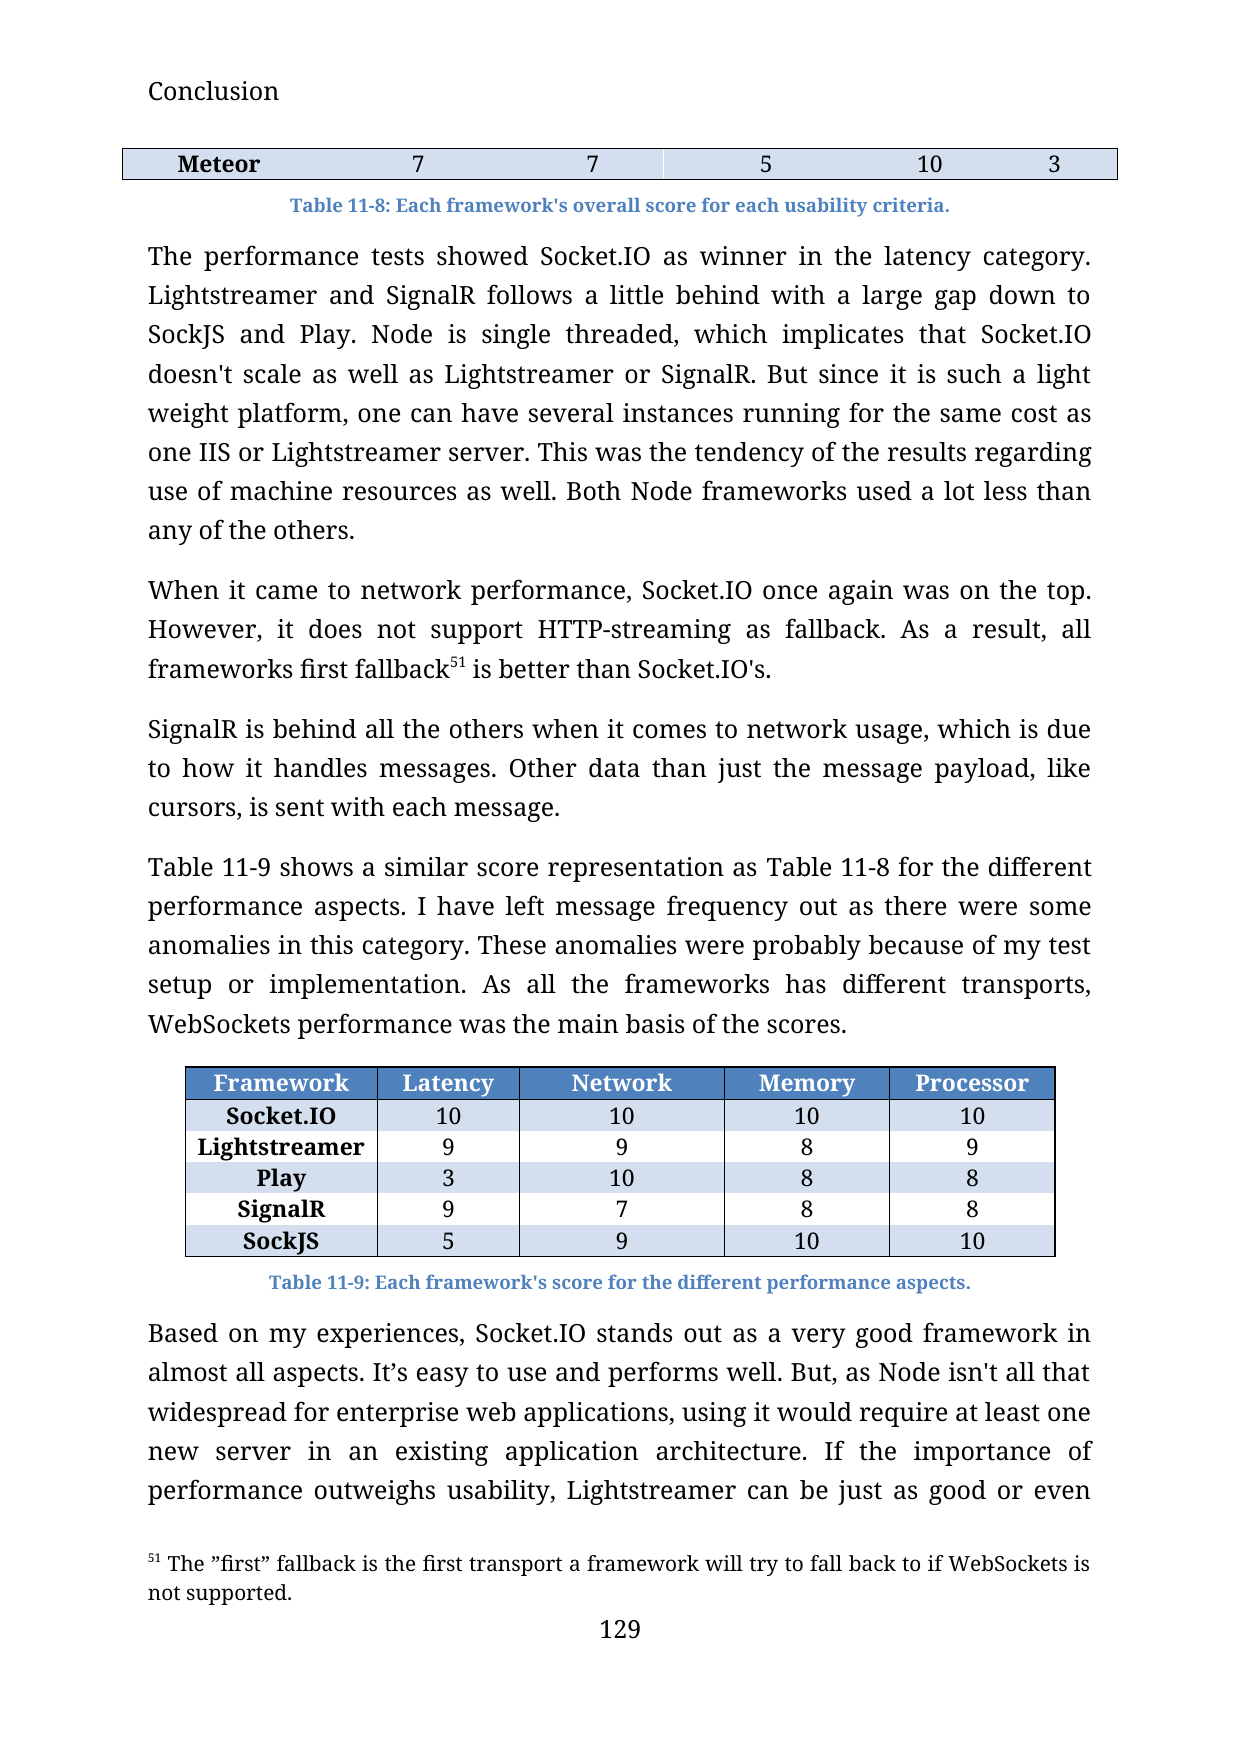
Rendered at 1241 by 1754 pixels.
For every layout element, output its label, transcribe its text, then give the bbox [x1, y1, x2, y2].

table_header Network [520, 1068, 724, 1099]
table_header Processor [890, 1068, 1054, 1099]
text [148, 1316, 1092, 1507]
table_cell 10 [725, 1225, 889, 1256]
table_cell 8 [725, 1162, 889, 1193]
table_cell 10 [725, 1100, 889, 1131]
table_cell 5 [378, 1225, 519, 1256]
table_header Framework [186, 1068, 377, 1099]
table_cell 9 [520, 1225, 724, 1256]
table_header Latency [378, 1068, 519, 1099]
table_cell 9 [378, 1131, 519, 1162]
table_cell 10 [868, 149, 991, 179]
table_cell 5 [664, 149, 868, 179]
table_cell 9 [520, 1131, 724, 1162]
table_cell 10 [520, 1100, 724, 1131]
table_cell 10 [890, 1225, 1054, 1256]
text When it came to network performance, Socket.IO once again was on the top. However, it does not support HTTP-streaming as fallback. As a result, all frameworks first fallback is better than Socket.IO's. [148, 573, 1092, 685]
table_cell 7 [315, 149, 521, 179]
table_cell Meteor [123, 149, 315, 179]
table_cell 7 [521, 149, 663, 179]
table_cell 3 [378, 1162, 519, 1193]
table_cell 7 [520, 1194, 724, 1225]
table_cell 8 [890, 1194, 1054, 1225]
text SignalR is behind all the others when it comes to network usage, which is due to how it handles messages. Other data than just the message payload, like cursors, is sent with each message. [148, 711, 1092, 824]
table_cell 10 [890, 1100, 1054, 1131]
text The performance tests showed Socket.IO as winner in the latency category. Lightstreamer and SignalR follows a little behind with a large gap down to SockJS and Play. Node is single threaded, which implicates that Socket.IO doesn't scale as well as Lightstreamer or SignalR. But since it is such a light weight platform, one can have several instances running for the same cost as one IIS or Lightstreamer server. This was the tendency of the results regarding use of machine resources as well. Both Node frameworks used a lot less than any of the others. [148, 239, 1092, 547]
table_cell SockJS [186, 1225, 377, 1256]
table_cell Lightstreamer [186, 1131, 377, 1162]
table_cell 8 [890, 1162, 1054, 1193]
table_cell Socket.IO [186, 1100, 377, 1131]
table_cell 10 [378, 1100, 519, 1131]
table_cell 3 [991, 149, 1117, 179]
table_cell SignalR [186, 1194, 377, 1225]
table_header Memory [725, 1068, 889, 1099]
table_cell 10 [520, 1162, 724, 1193]
table_cell 9 [378, 1194, 519, 1225]
table_cell 8 [725, 1194, 889, 1225]
table_cell 9 [890, 1131, 1054, 1162]
table_cell 8 [725, 1131, 889, 1162]
table_cell Play [186, 1162, 377, 1193]
